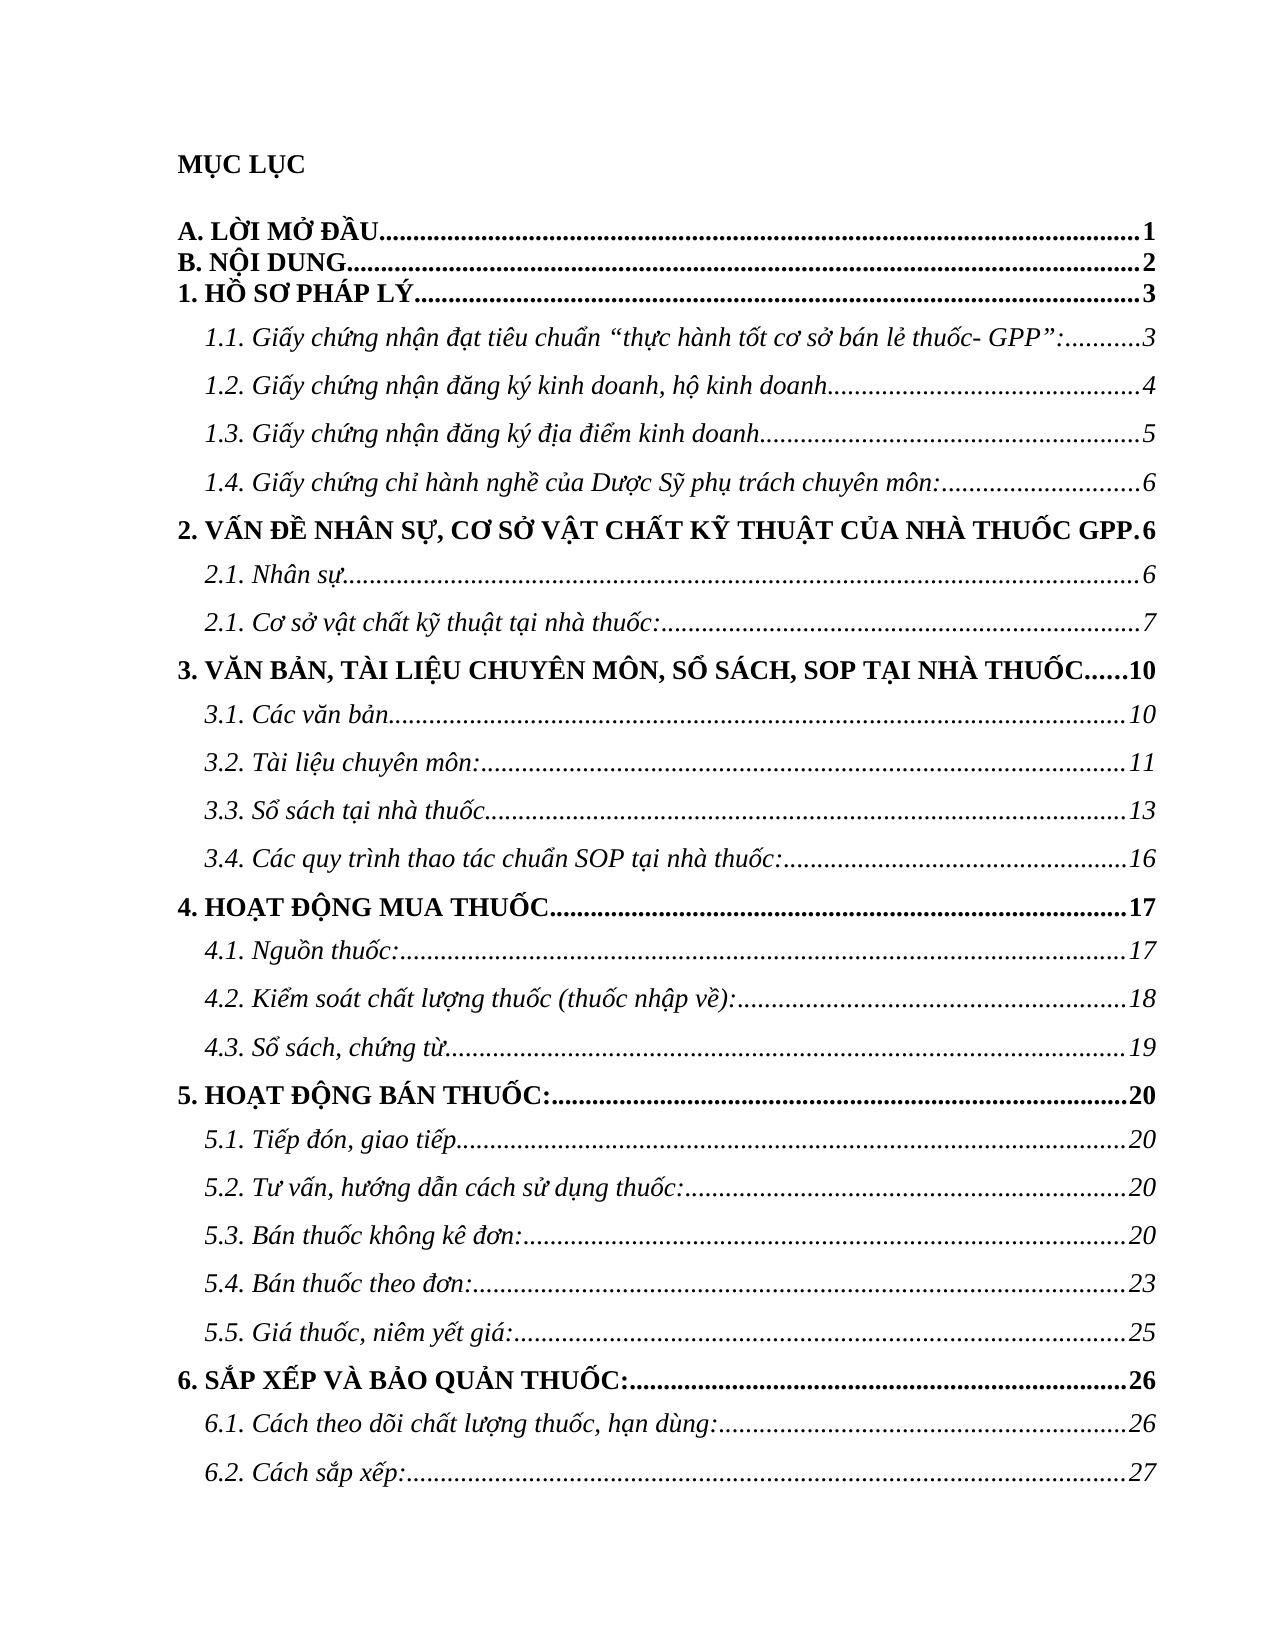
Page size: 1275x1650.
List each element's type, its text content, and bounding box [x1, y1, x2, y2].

text 1.2. Giấy chứng nhận đăng ký kinh doanh, hộ kinh doanh 4 [204, 369, 1157, 401]
text 3.3. Sổ sách tại nhà thuốc 13 [204, 794, 1157, 825]
text 5. HOẠT ĐỘNG BÁN THUỐC: 20 [177, 1079, 1157, 1110]
text 3.2. Tài liệu chuyên môn: 11 [204, 746, 1157, 777]
text 1.1. Giấy chứng nhận đạt tiêu chuẩn “thực hành tốt cơ sở bán lẻ thuốc- GPP”: 3 [204, 321, 1157, 352]
text 4. HOẠT ĐỘNG MUA THUỐC 17 [177, 891, 1157, 922]
text 5.3. Bán thuốc không kê đơn: 20 [204, 1219, 1157, 1250]
text 5.1. Tiếp đón, giao tiếp 20 [204, 1123, 1157, 1154]
text 6.2. Cách sắp xếp: 27 [204, 1456, 1157, 1487]
text 2.1. Cơ sở vật chất kỹ thuật tại nhà thuốc: 7 [204, 606, 1157, 637]
text A. LỜI MỞ ĐẦU 1 [177, 215, 1157, 246]
text 6. SẮP XẾP VÀ BẢO QUẢN THUỐC: 26 [177, 1364, 1157, 1395]
text 5.5. Giá thuốc, niêm yết giá: 25 [204, 1316, 1157, 1347]
text 4.3. Sổ sách, chứng từ 19 [204, 1031, 1157, 1062]
text 3.1. Các văn bản 10 [204, 698, 1157, 729]
text 2.1. Nhân sự 6 [204, 558, 1157, 589]
text 6.1. Cách theo dõi chất lượng thuốc, hạn dùng: 26 [204, 1407, 1157, 1439]
text 2. VẤN ĐỀ NHÂN SỰ, CƠ SỞ VẬT CHẤT KỸ THUẬT CỦA NHÀ THUỐC GPP 6 [177, 514, 1157, 545]
text B. NỘI DUNG 2 [177, 246, 1157, 277]
text 4.2. Kiểm soát chất lượng thuốc (thuốc nhập về): 18 [204, 983, 1157, 1014]
text 3. VĂN BẢN, TÀI LIỆU CHUYÊN MÔN, SỔ SÁCH, SOP TẠI NHÀ THUỐC. 10 [177, 654, 1157, 685]
text 1. HỒ SƠ PHÁP LÝ 3 [177, 277, 1157, 309]
text 5.4. Bán thuốc theo đơn: 23 [204, 1267, 1157, 1298]
text MỤC LỤC [177, 148, 1157, 179]
text 5.2. Tư vấn, hướng dẫn cách sử dụng thuốc: 20 [204, 1171, 1157, 1202]
text 4.1. Nguồn thuốc: 17 [204, 934, 1157, 966]
text 1.3. Giấy chứng nhận đăng ký địa điểm kinh doanh 5 [204, 418, 1157, 449]
text 1.4. Giấy chứng chỉ hành nghề của Dược Sỹ phụ trách chuyên môn: 6 [204, 466, 1157, 497]
text 3.4. Các quy trình thao tác chuẩn SOP tại nhà thuốc: 16 [204, 842, 1157, 874]
